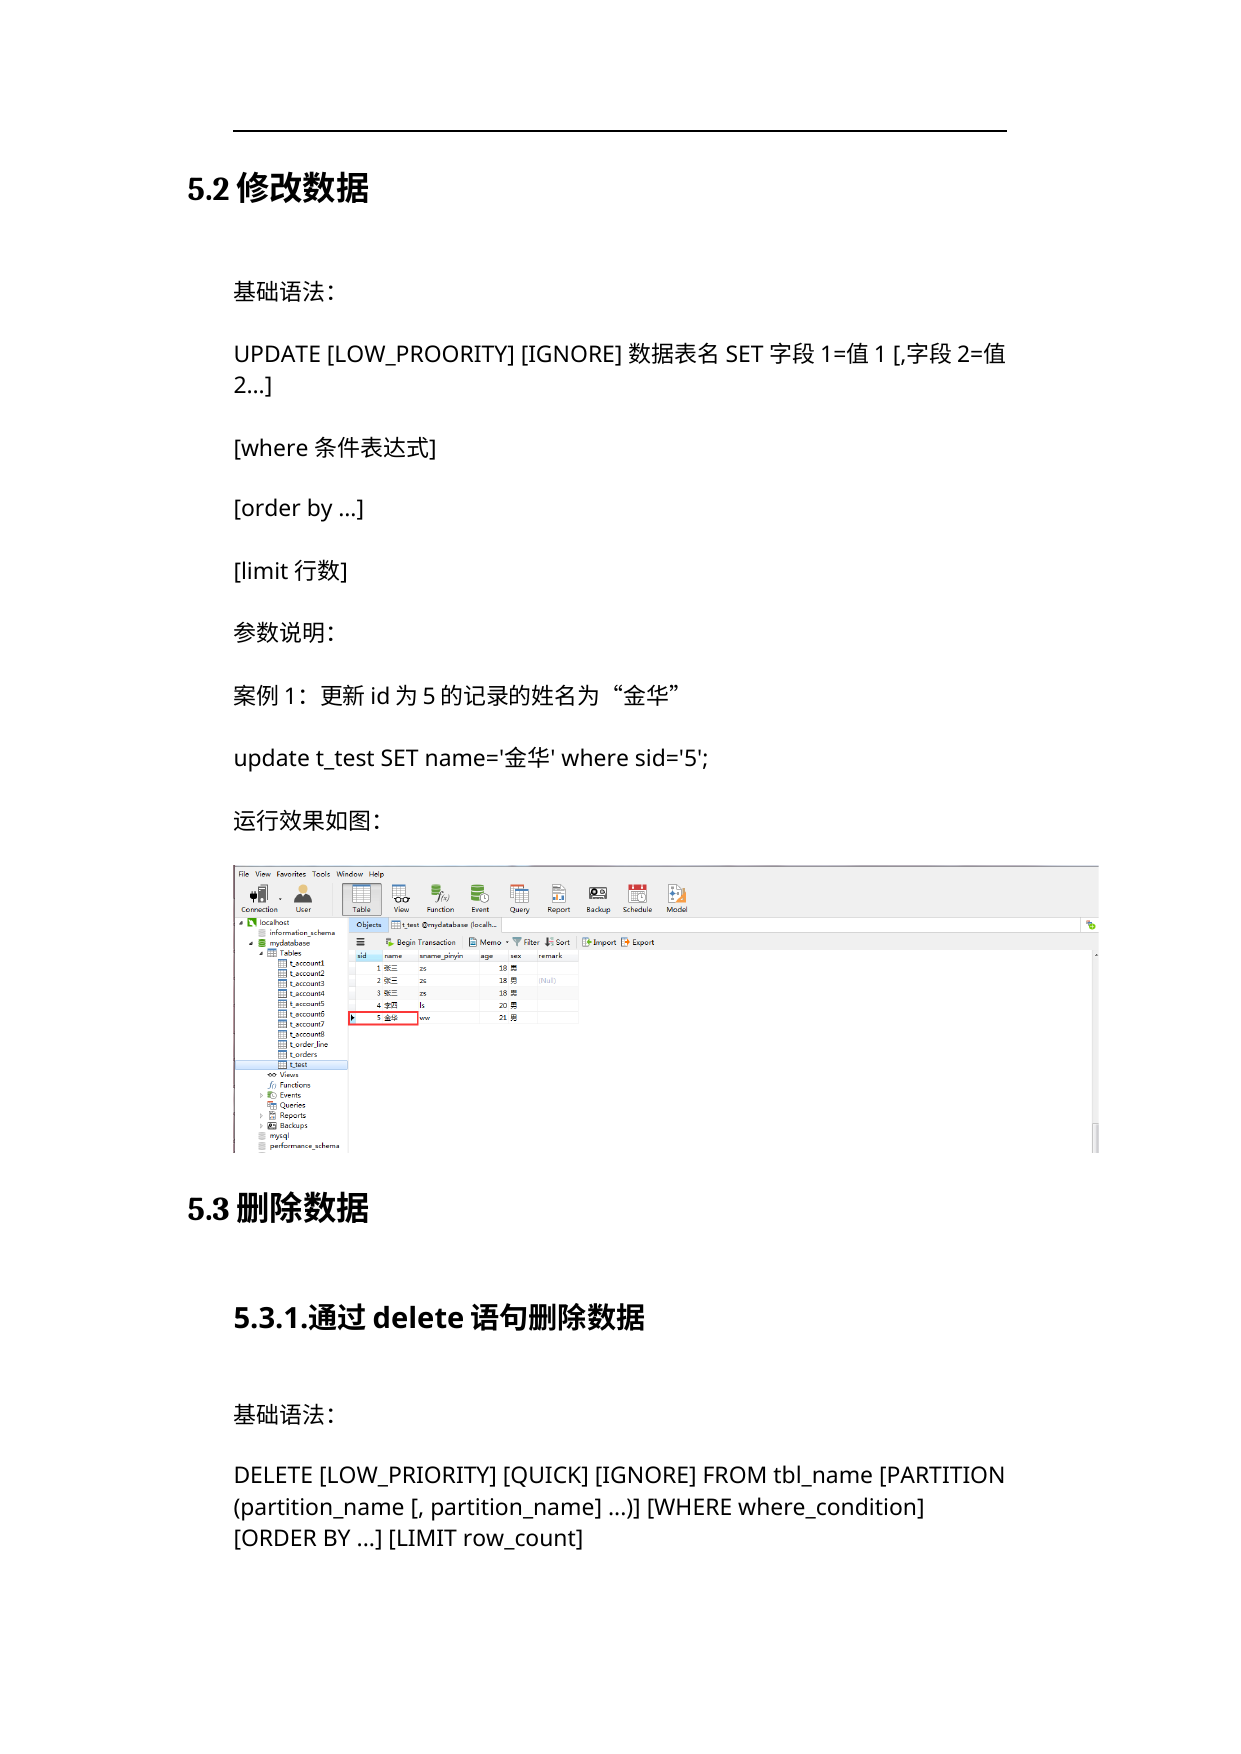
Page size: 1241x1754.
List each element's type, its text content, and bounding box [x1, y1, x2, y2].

picture [233, 865, 1099, 1153]
list DELETE [LOW_PRIORITY] [QUICK] [IGNORE] FROM tbl_name [PARTITION (partition_name [, partition_name] ...)] [WHERE where_condition] [ORDER BY ...] [LIMIT row_count] [233, 1459, 1007, 1553]
list 参数说明： [233, 615, 1007, 648]
list UPDATE [LOW_PROORITY] [IGNORE] 数据表名 SET 字段1=值1 [,字段2=值2…] [233, 336, 1007, 401]
list 运行效果如图： [233, 803, 1007, 836]
subtitle 5.3.1.通过delete语句删除数据 [187, 1294, 1007, 1337]
list [order by …] [233, 492, 1007, 524]
list 基础语法： [233, 1397, 1007, 1430]
subtitle 5.2修改数据 [187, 161, 1007, 209]
list [where 条件表达式] [233, 430, 1007, 463]
list 基础语法： [233, 274, 1007, 307]
subtitle 5.3删除数据 [187, 1182, 1007, 1230]
list [limit 行数] [233, 553, 1007, 586]
list 案例1：更新id为5的记录的姓名为“金华” [233, 678, 1007, 711]
list update t_test SET name='金华' where sid='5'; [233, 740, 1007, 773]
